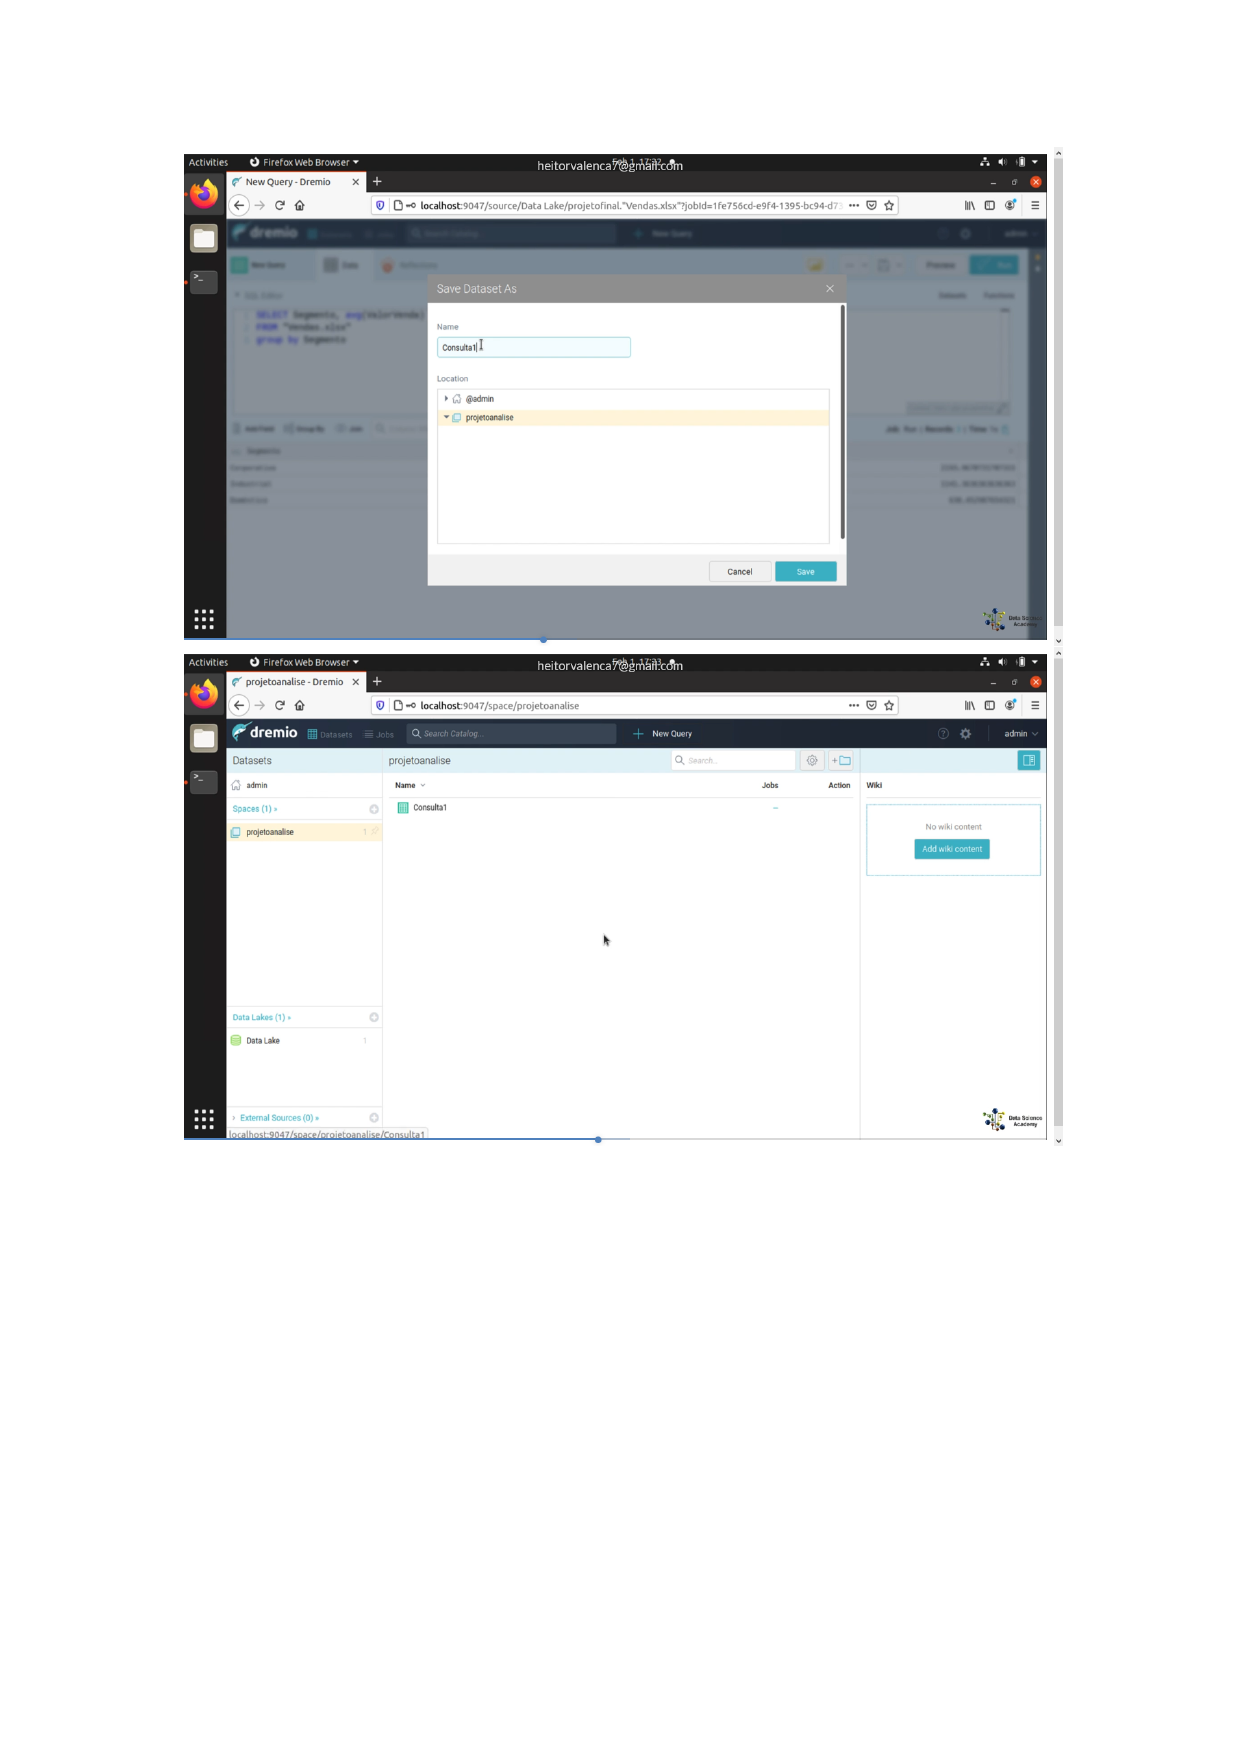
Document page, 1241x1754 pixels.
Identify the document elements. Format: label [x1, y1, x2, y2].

picture [177, 647, 1063, 1146]
picture [177, 147, 1063, 646]
